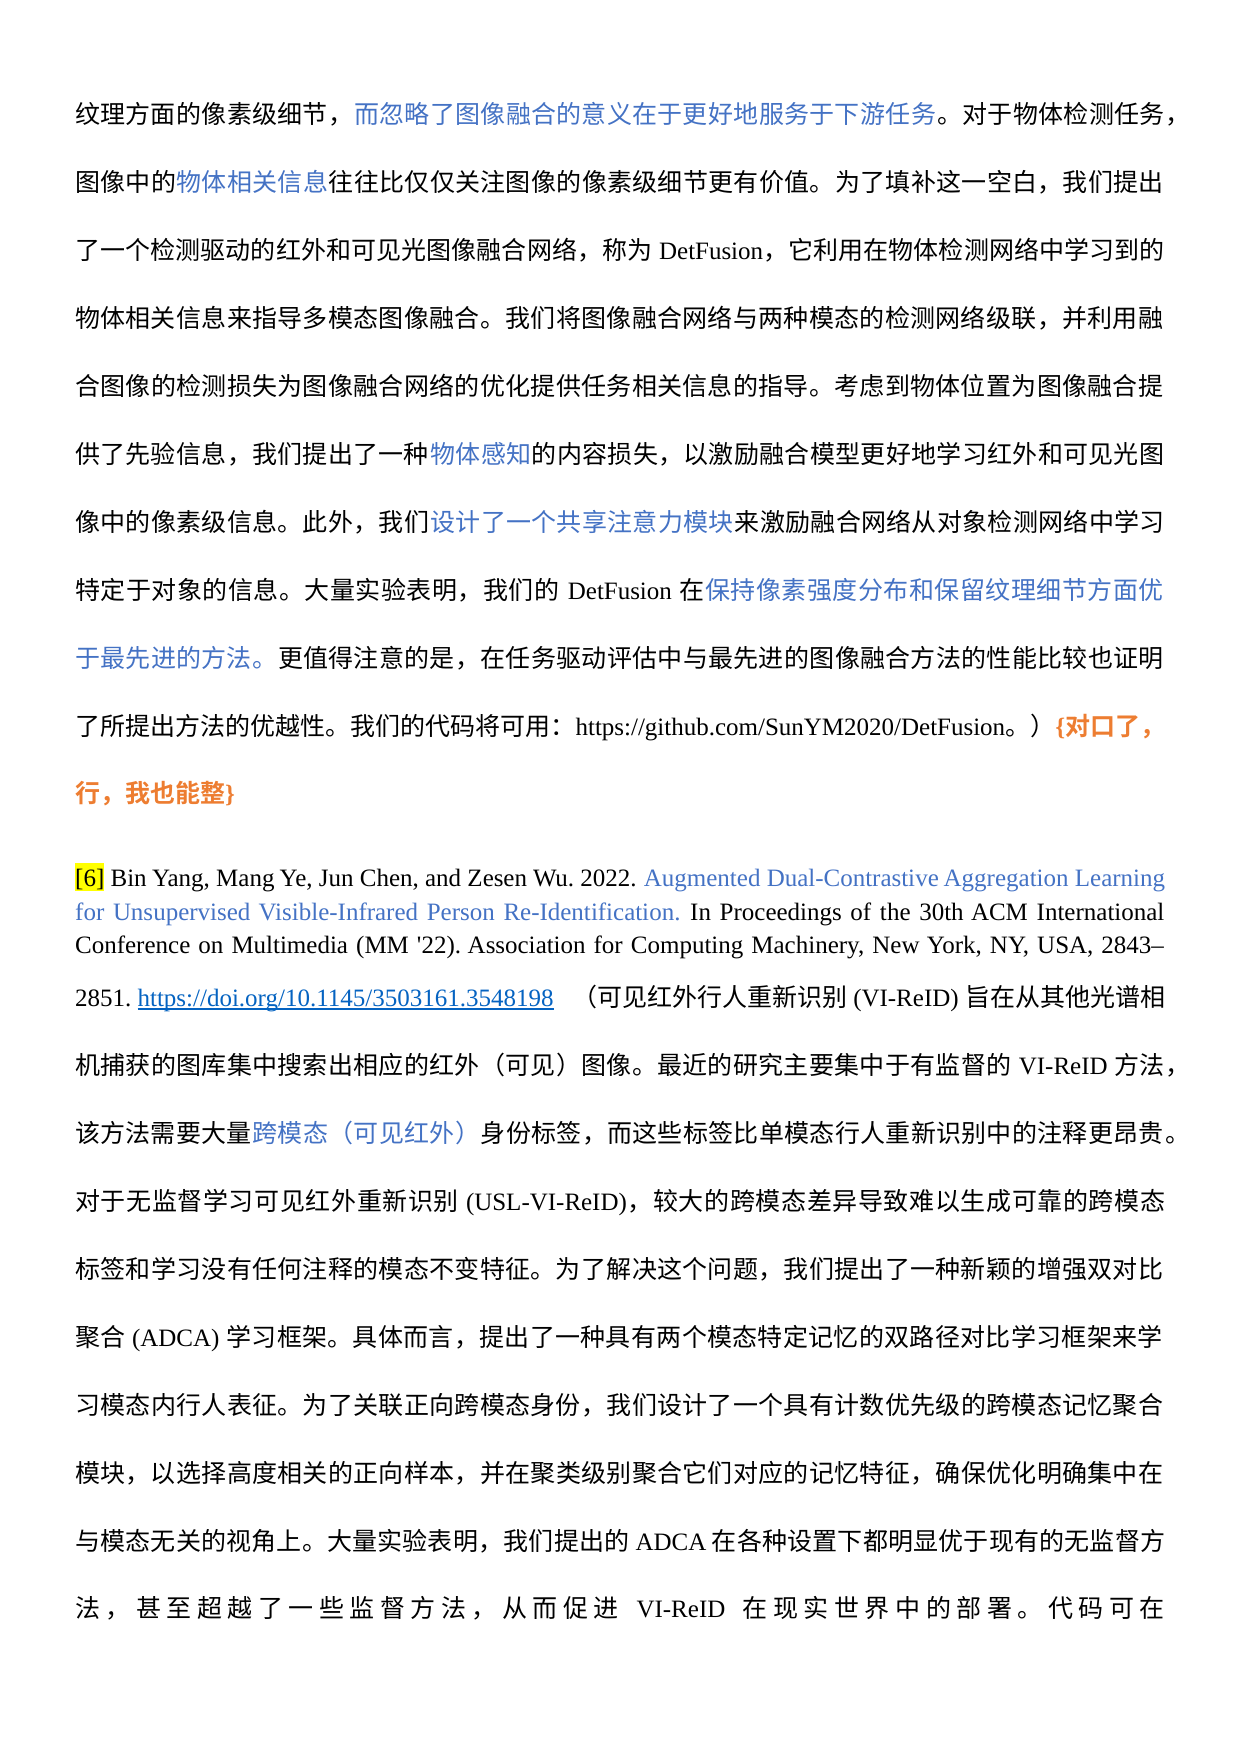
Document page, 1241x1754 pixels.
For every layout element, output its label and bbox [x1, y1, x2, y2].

text [75, 860, 1165, 1641]
text [75, 79, 1165, 826]
